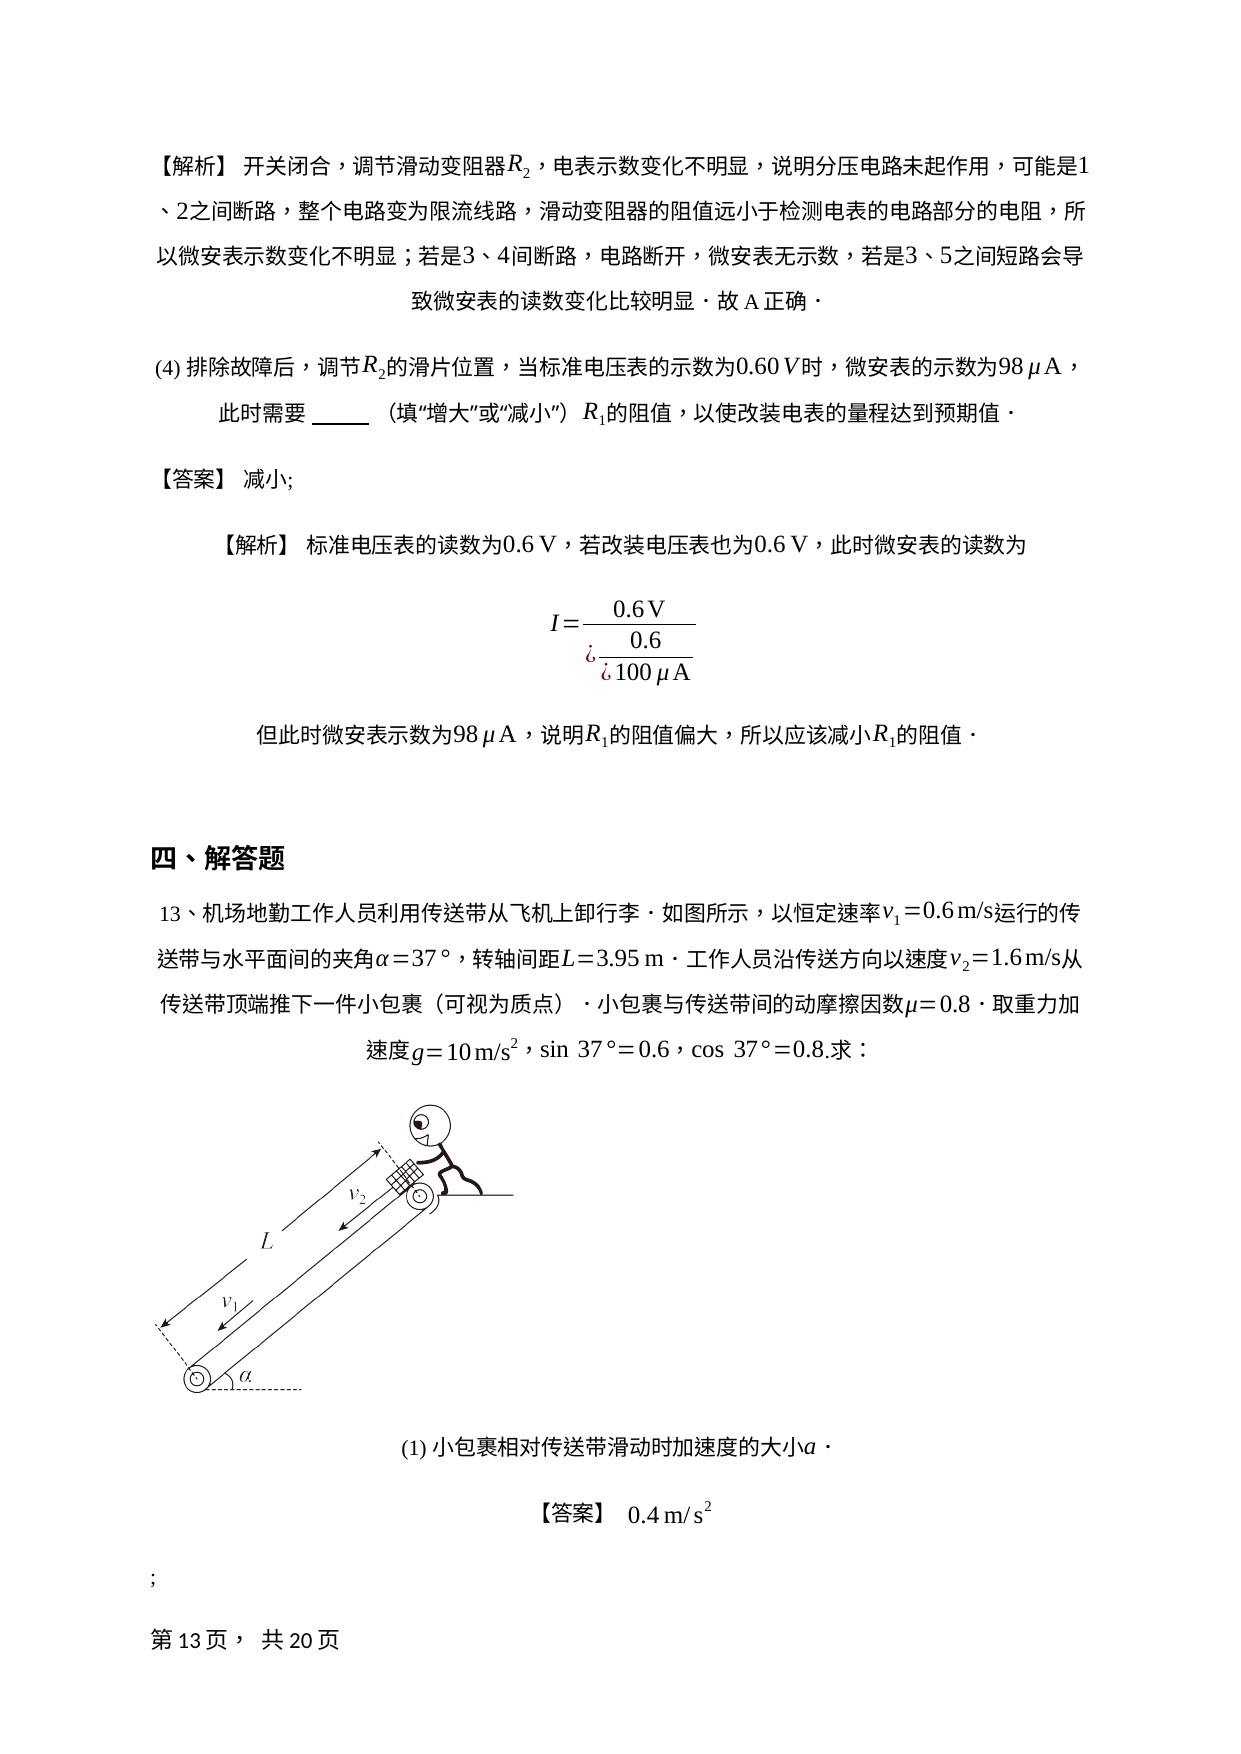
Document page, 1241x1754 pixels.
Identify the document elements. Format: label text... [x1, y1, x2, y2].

text 【解析】 开关闭合，调节滑动变阻器，电表示数变化不明显，说明分压电路未起作用，可能是、之间断路，整个电路变为限流线路，滑动变阻器的阻值远小于检测电表的电路部分的电阻，所以微安表示数变化不明显；若是、间断路，电路断开，微安表无示数，若是、之间短路会导致微安表的读数变化比较明显．故A正确． [150, 150, 1090, 315]
text 四、解答题 [150, 839, 1090, 876]
text ; [150, 1564, 1090, 1589]
picture [150, 1101, 517, 1397]
text 但此时微安表示数为，说明的阻值偏大，所以应该减小的阻值． [150, 719, 1090, 751]
text 【解析】 标准电压表的读数为，若改装电压表也为，此时微安表的读数为 [150, 530, 1090, 560]
text (4) 排除故障后，调节的滑片位置，当标准电压表的示数为时，微安表的示数为，此时需要 （填“增大”或“减小”）的阻值，以使改装电表的量程达到预期值． [150, 351, 1090, 429]
text 13、机场地勤工作人员利用传送带从飞机上卸行李．如图所示，以恒定速率运行的传送带与水平面间的夹角，转轴间距．工作人员沿传送方向以速度从传送带顶端推下一件小包裹（可视为质点）．小包裹与传送带间的动摩擦因数．取重力加速度，，.求： [150, 897, 1090, 1065]
text (1) 小包裹相对传送带滑动时加速度的大小． [150, 1432, 1090, 1461]
text 【答案】 减小; [150, 464, 1090, 494]
text 【答案】 [150, 1497, 1090, 1528]
